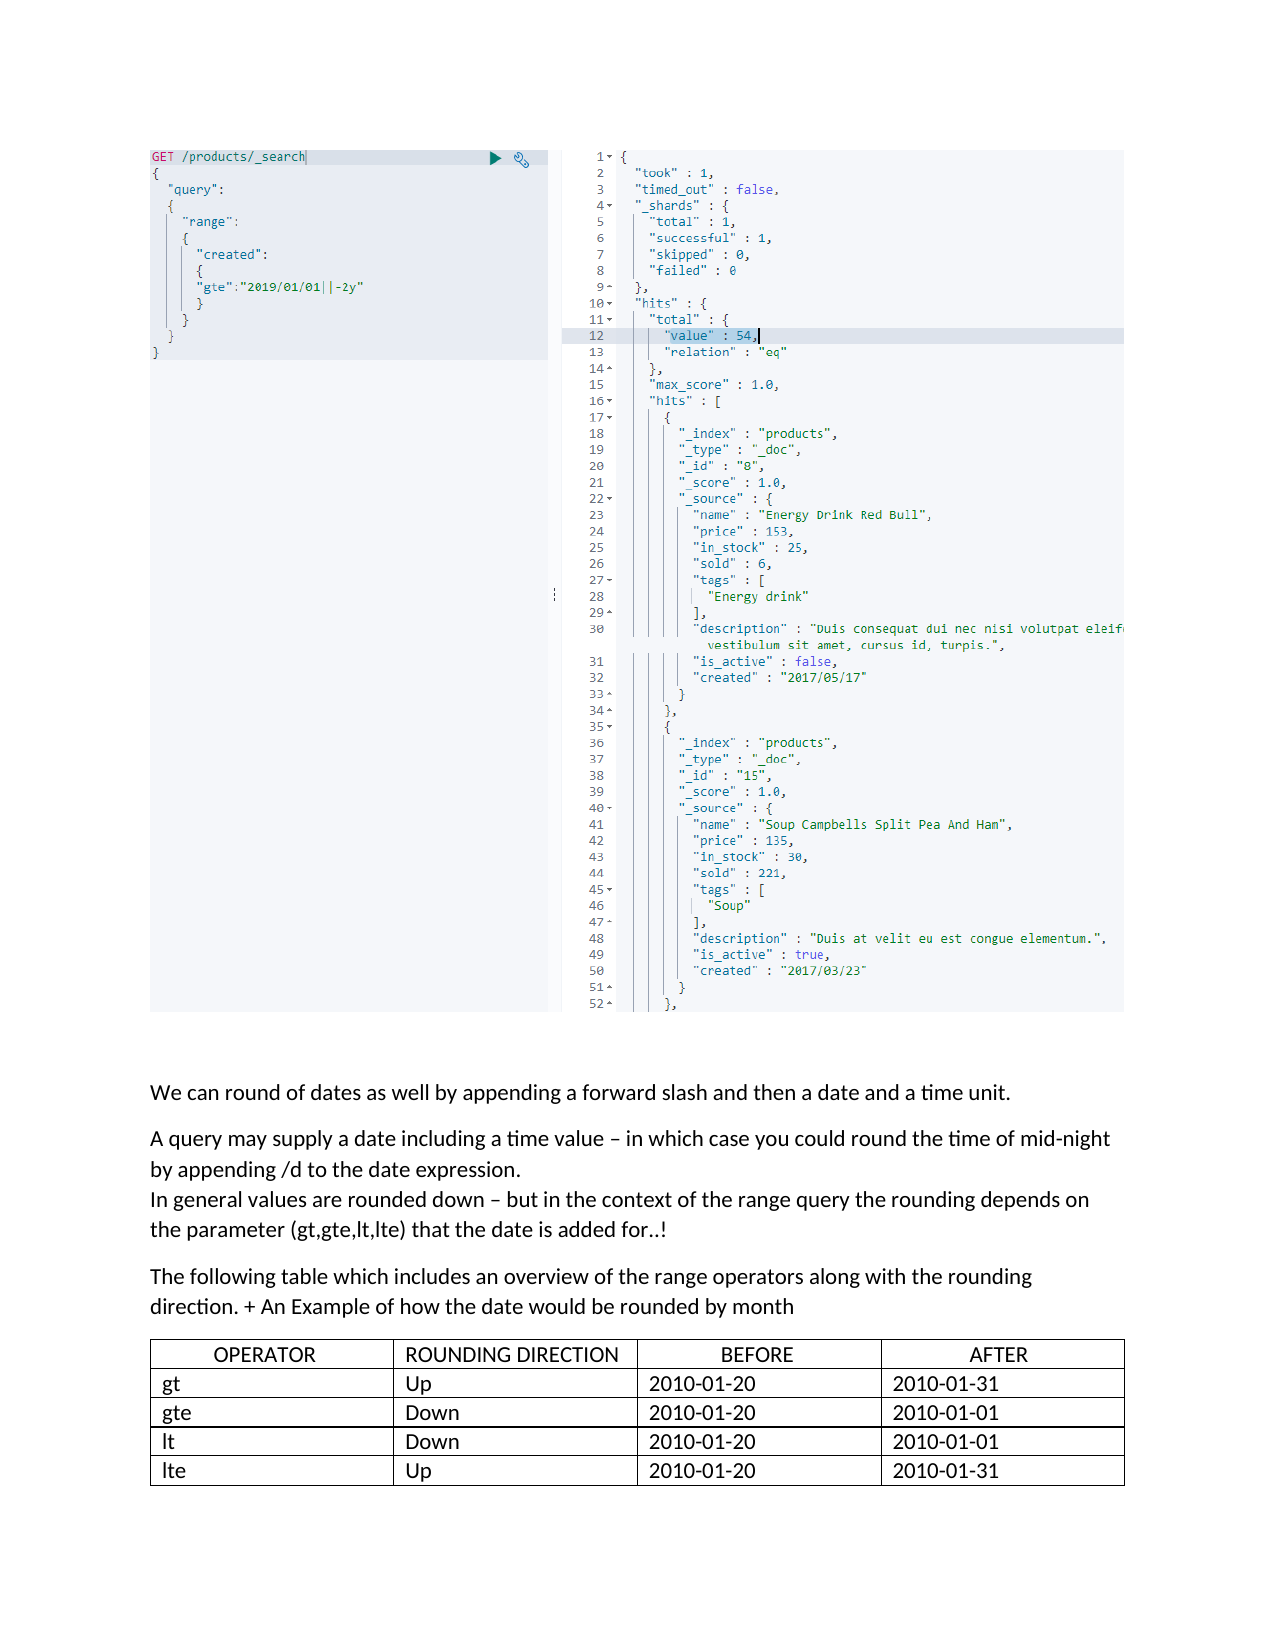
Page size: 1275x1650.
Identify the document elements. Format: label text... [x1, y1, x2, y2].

table_cell gt [151, 1369, 393, 1397]
table_header BEFORE [638, 1340, 881, 1368]
table_cell 2010-01-20 [638, 1428, 881, 1455]
text We can round of dates as well by appending a forward slash and then a date and a time unit. [150, 1078, 1125, 1106]
table_cell 2010-01-01 [882, 1428, 1124, 1455]
table_header ROUNDING DIRECTION [394, 1340, 637, 1368]
text A query may supply a date including a time value – in which case you could round the time of mid-night by appending /d to the date expression. In general values are rounded down – but in the context of the range query the rounding depends on the parameter (gt,gte,lt,lte) that the date is added for..! [150, 1124, 1125, 1243]
table_cell 2010-01-20 [638, 1369, 881, 1397]
table_header AFTER [882, 1340, 1124, 1368]
table_cell Down [394, 1398, 637, 1426]
table_cell lte [151, 1456, 393, 1484]
table_cell 2010-01-31 [882, 1369, 1124, 1397]
table_cell 2010-01-20 [638, 1398, 881, 1426]
table_cell 2010-01-01 [882, 1398, 1124, 1426]
table_cell 2010-01-31 [882, 1456, 1124, 1484]
table_cell 2010-01-20 [638, 1456, 881, 1484]
table_cell lt [151, 1428, 393, 1455]
table_cell gte [151, 1398, 393, 1426]
text The following table which includes an overview of the range operators along with the rounding direction. + An Example of how the date would be rounded by month [150, 1262, 1125, 1320]
table_cell Up [394, 1369, 637, 1397]
table_cell Up [394, 1456, 637, 1484]
table_cell Down [394, 1428, 637, 1455]
picture [150, 150, 1124, 1012]
table_header OPERATOR [151, 1340, 393, 1368]
